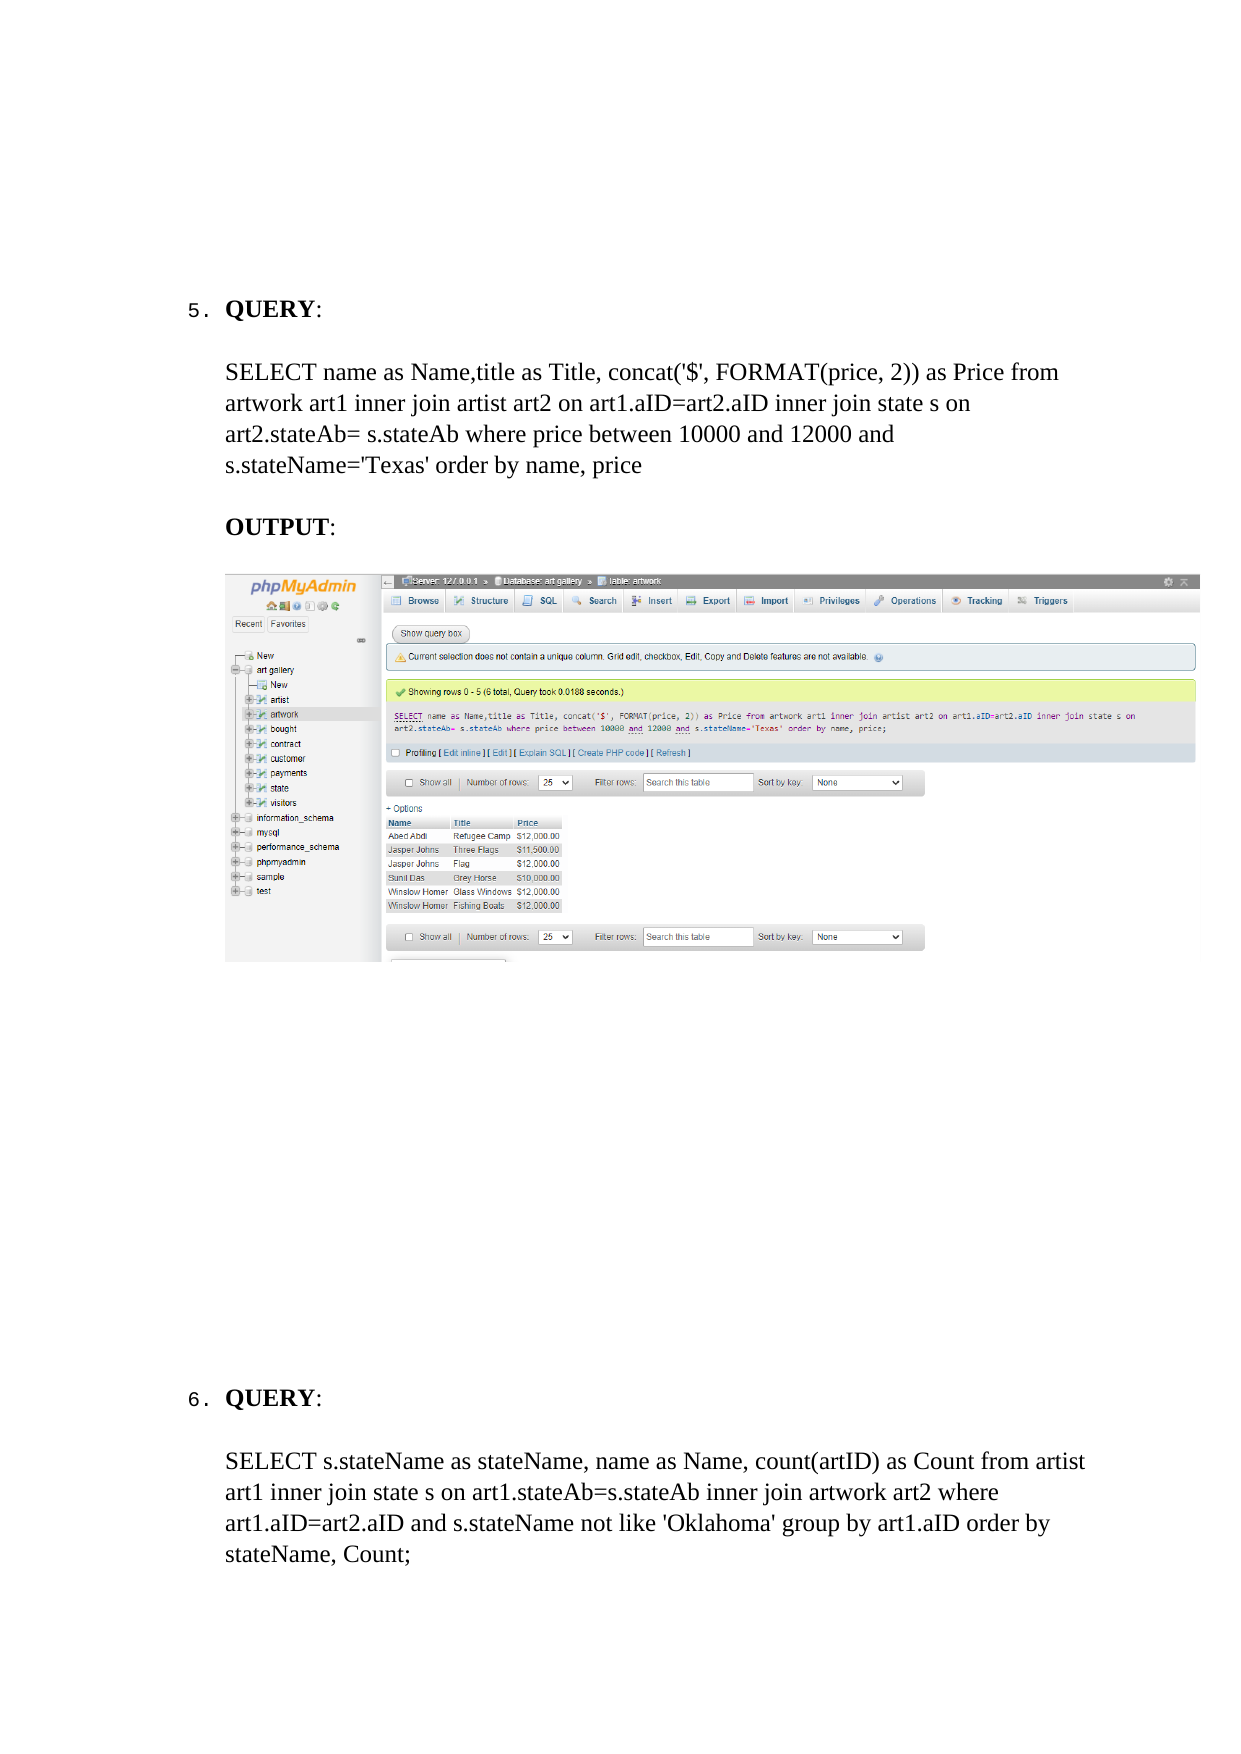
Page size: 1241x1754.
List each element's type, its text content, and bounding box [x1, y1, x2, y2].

list SELECT s.stateName as stateName, name as Name, count(artID) as Count from artist art1 inner join state s on art1.stateAb=s.stateAb inner join artwork art2 where art1.aID=art2.aID and s.stateName not like 'Oklahoma' group by art1.aID order by stateName, Count; [225, 1446, 1090, 1568]
list OUTPUT: [225, 512, 1090, 541]
list SELECT name as Name,title as Title, concat('$', FORMAT(price, 2)) as Price from artwork art1 inner join artist art2 on art1.aID=art2.aID inner join state s on art2.stateAb= s.stateAb where price between 10000 and 12000 and s.stateName='Texas' order by name, price [225, 357, 1090, 478]
list QUERY: [187, 294, 1090, 323]
picture [225, 573, 1200, 962]
list QUERY: [187, 1383, 1090, 1412]
